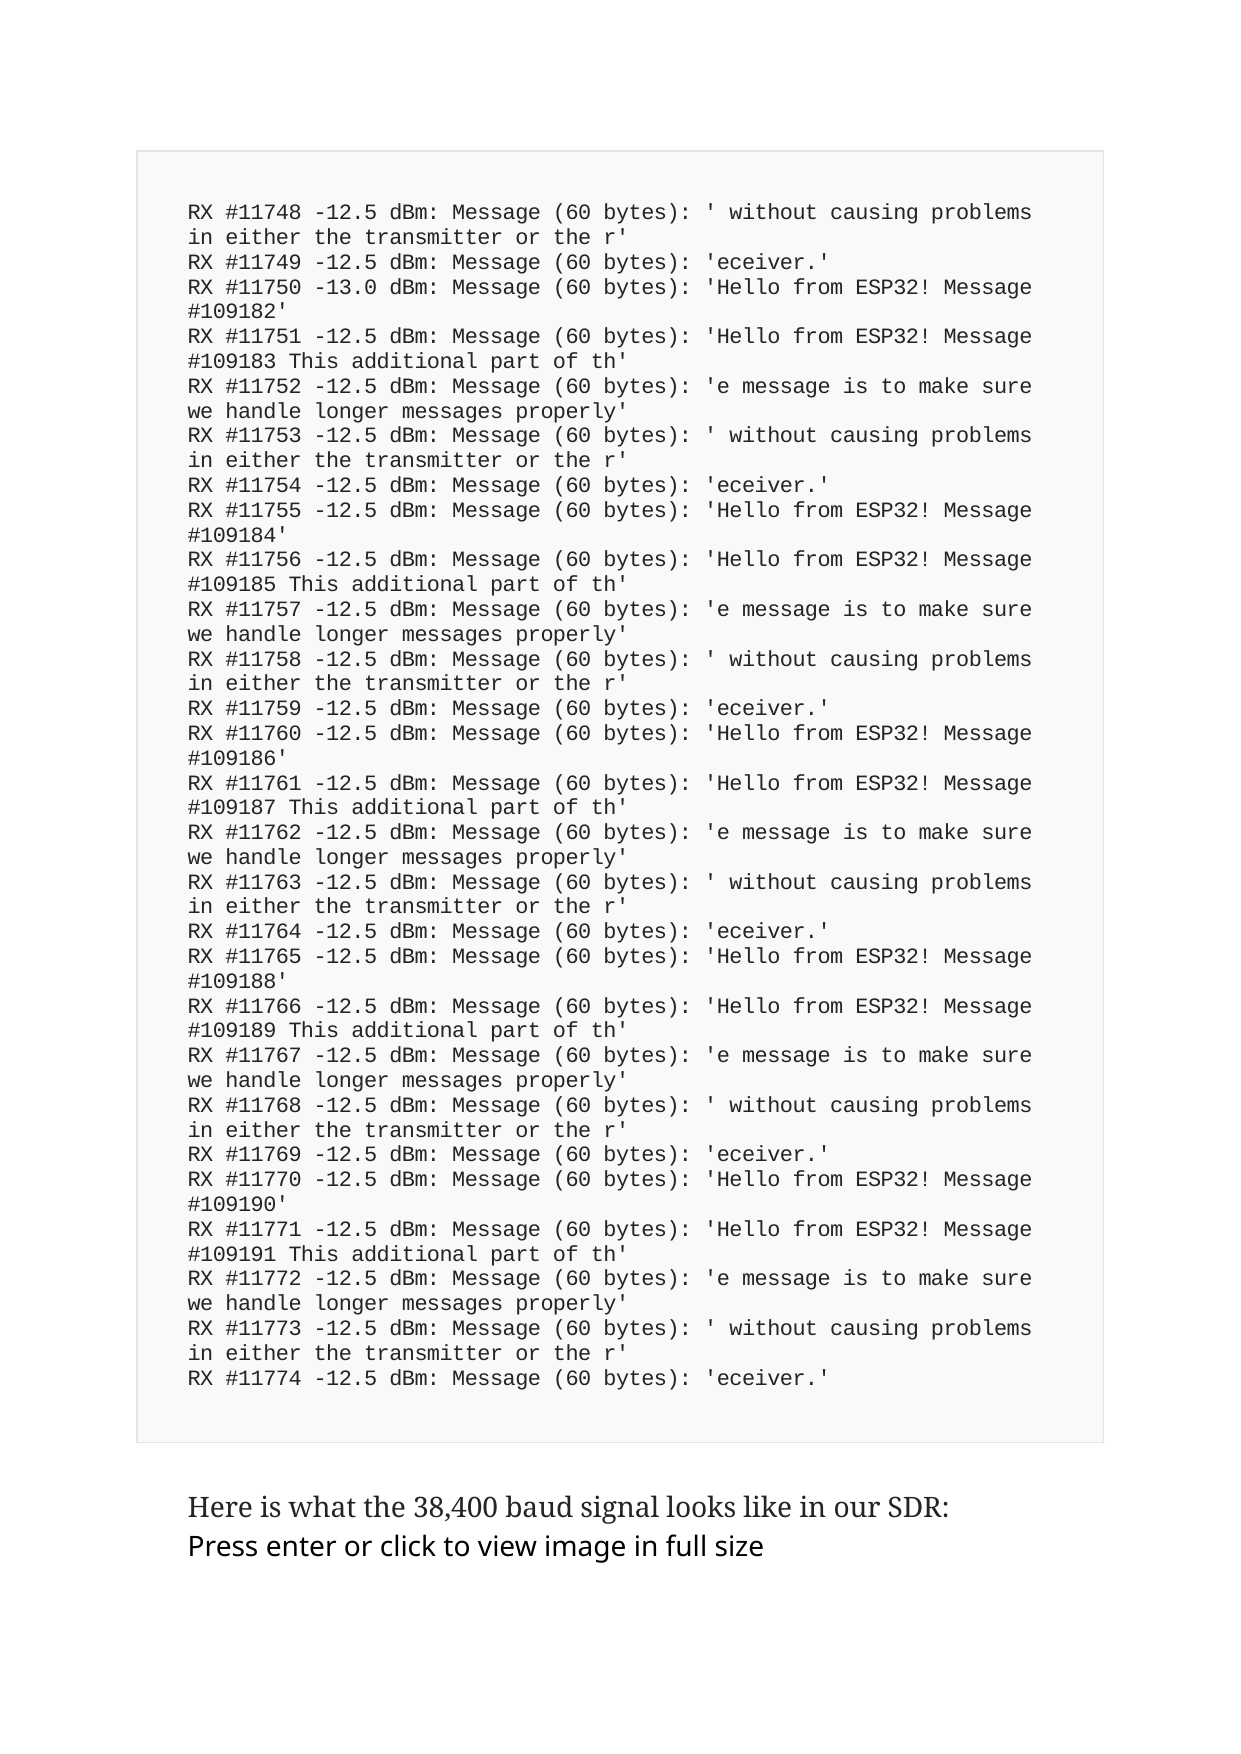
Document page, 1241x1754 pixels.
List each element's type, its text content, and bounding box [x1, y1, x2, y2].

text Here is what the 38,400 baud signal looks like in our SDR: [187, 1482, 1053, 1526]
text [138, 152, 1103, 1442]
text Press enter or click to view image in full size [187, 1526, 1053, 1564]
